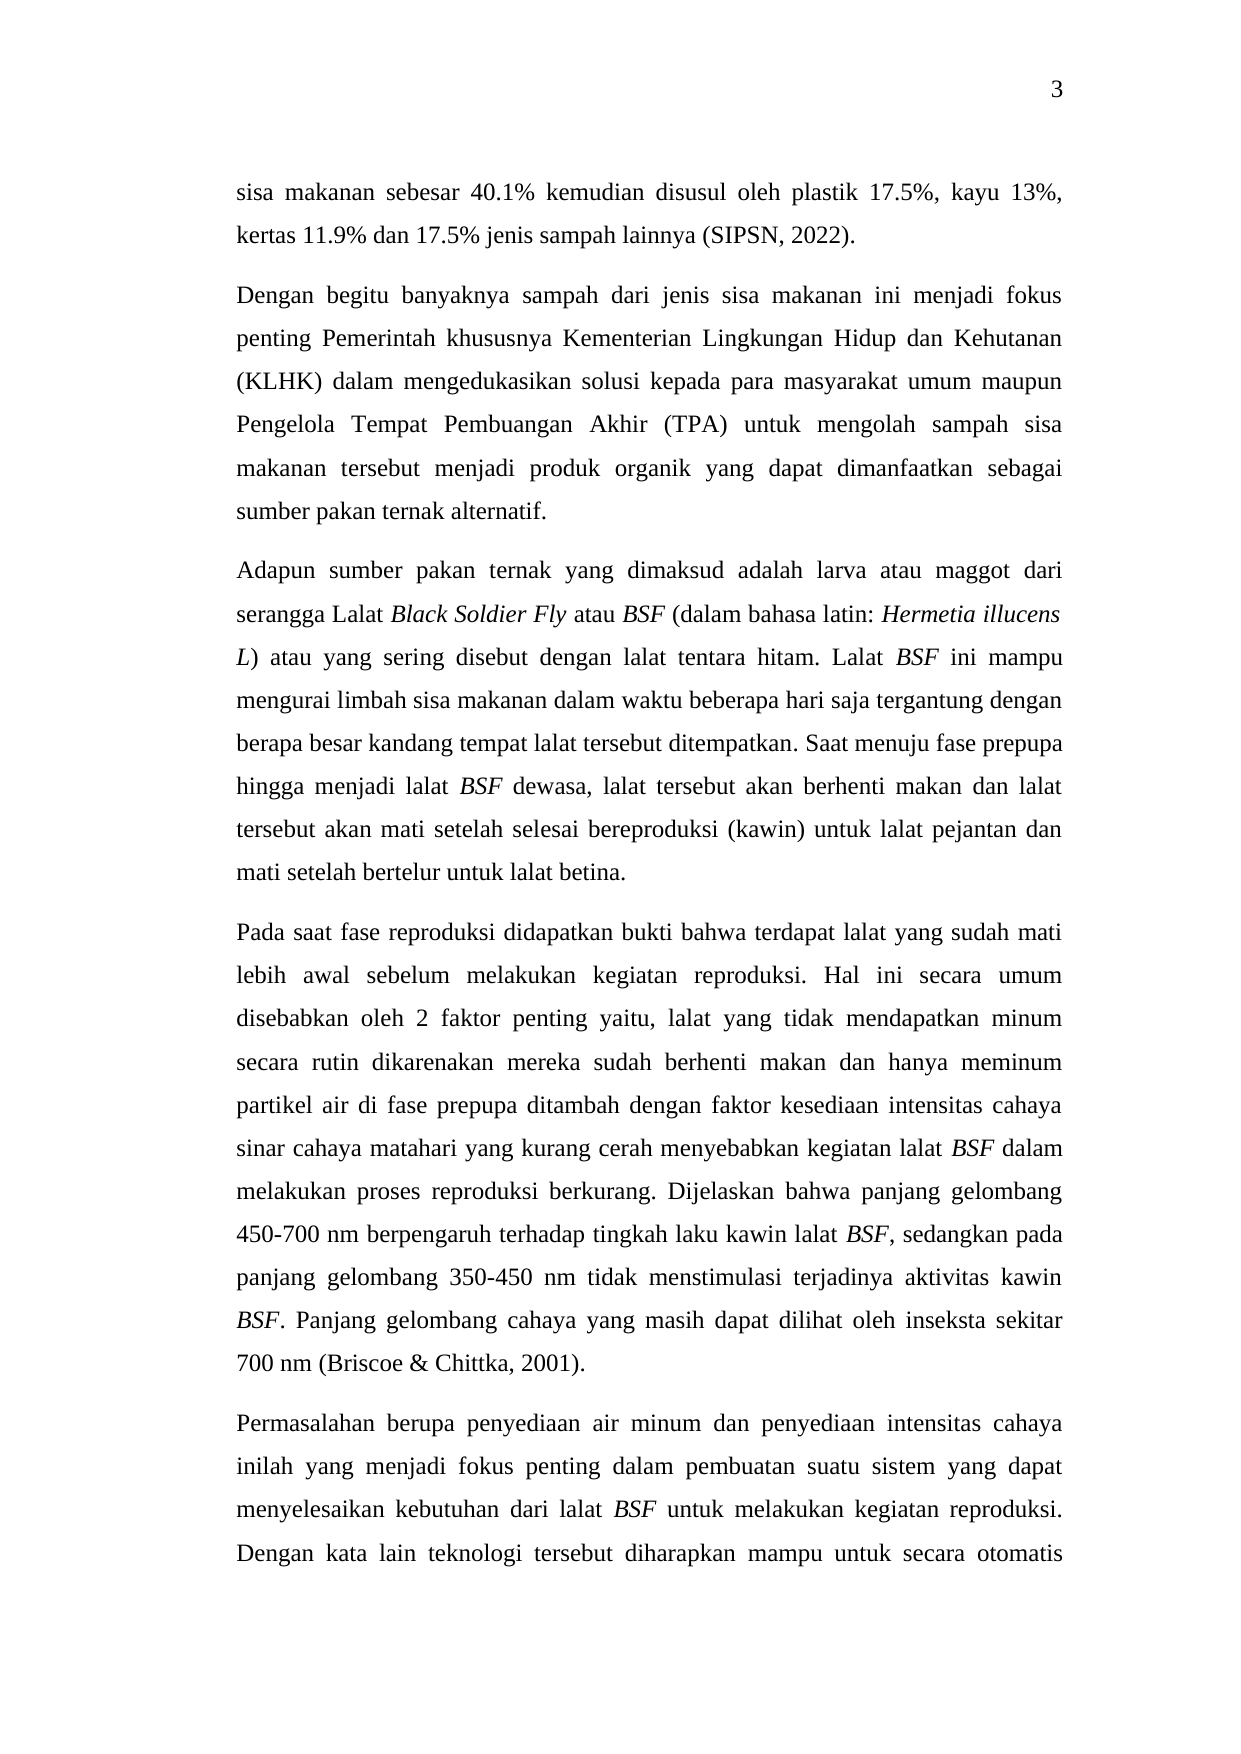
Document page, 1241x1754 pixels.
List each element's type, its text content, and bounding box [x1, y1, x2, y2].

text Dengan begitu banyaknya sampah dari jenis sisa makanan ini menjadi fokus penting Pemerintah khususnya Kementerian Lingkungan Hidup dan Kehutanan (KLHK) dalam mengedukasikan solusi kepada para masyarakat umum maupun Pengelola Tempat Pembuangan Akhir (TPA) untuk mengolah sampah sisa makanan tersebut menjadi produk organik yang dapat dimanfaatkan sebagai sumber pakan ternak alternatif. [236, 280, 1063, 524]
text Pada saat fase reproduksi didapatkan bukti bahwa terdapat lalat yang sudah mati lebih awal sebelum melakukan kegiatan reproduksi. Hal ini secara umum disebabkan oleh 2 faktor penting yaitu, lalat yang tidak mendapatkan minum secara rutin dikarenakan mereka sudah berhenti makan dan hanya meminum partikel air di fase prepupa ditambah dengan faktor kesediaan intensitas cahaya sinar cahaya matahari yang kurang cerah menyebabkan kegiatan lalat BSF dalam melakukan proses reproduksi berkurang. Dijelaskan bahwa panjang gelombang 450-700 nm berpengaruh terhadap tingkah laku kawin lalat BSF, sedangkan pada panjang gelombang 350-450 nm tidak menstimulasi terjadinya aktivitas kawin BSF. Panjang gelombang cahaya yang masih dapat dilihat oleh inseksta sekitar 700 nm . [236, 917, 1063, 1377]
text sisa makanan sebesar 40.1% kemudian disusul oleh plastik 17.5%, kayu 13%, kertas 11.9% dan 17.5% jenis sampah lainnya . [236, 177, 1063, 249]
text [236, 1408, 1063, 1566]
text Adapun sumber pakan ternak yang dimaksud adalah larva atau maggot dari serangga Lalat Black Soldier Fly atau BSF (dalam bahasa latin: Hermetia illucens L) atau yang sering disebut dengan lalat tentara hitam. Lalat BSF ini mampu mengurai limbah sisa makanan dalam waktu beberapa hari saja tergantung dengan berapa besar kandang tempat lalat tersebut ditempatkan. Saat menuju fase prepupa hingga menjadi lalat BSF dewasa, lalat tersebut akan berhenti makan dan lalat tersebut akan mati setelah selesai bereproduksi (kawin) untuk lalat pejantan dan mati setelah bertelur untuk lalat betina. [236, 556, 1063, 886]
